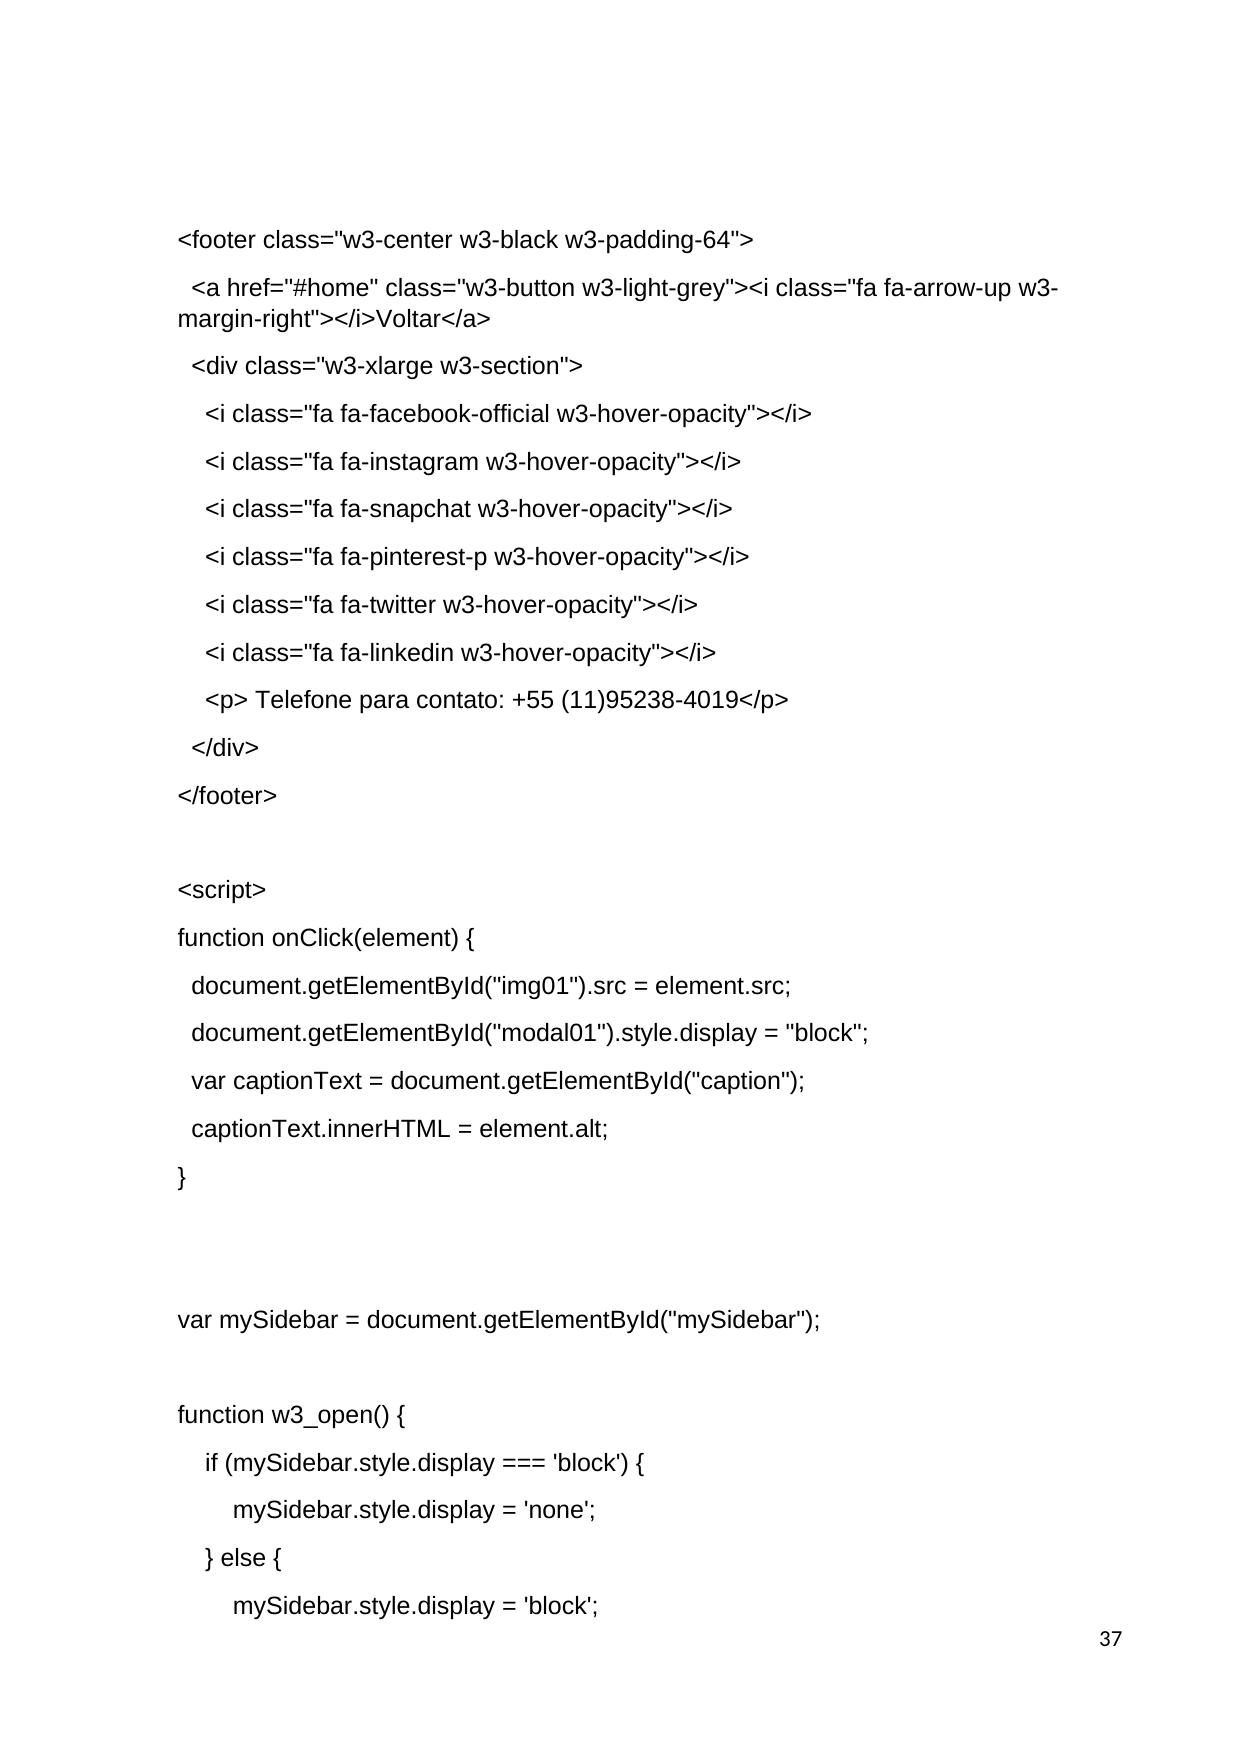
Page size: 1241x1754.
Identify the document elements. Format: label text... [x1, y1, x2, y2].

text <i class="fa fa-pinterest-p w3-hover-opacity"></i> [177, 542, 1122, 571]
text } else { [177, 1543, 1122, 1572]
text captionText.innerHTML = element.alt; [177, 1114, 1122, 1143]
text <div class="w3-xlarge w3-section"> [177, 351, 1122, 380]
text <i class="fa fa-linkedin w3-hover-opacity"></i> [177, 638, 1122, 666]
text mySidebar.style.display = 'none'; [177, 1496, 1122, 1524]
text mySidebar.style.display = 'block'; [177, 1591, 1122, 1620]
text </div> [177, 733, 1122, 762]
text <i class="fa fa-facebook-official w3-hover-opacity"></i> [177, 399, 1122, 428]
text function w3_open() { [177, 1400, 1122, 1429]
text <p> Telefone para contato: +55 (11)95238-4019</p> [177, 685, 1122, 714]
text <footer class="w3-center w3-black w3-padding-64"> [177, 225, 1122, 254]
text if (mySidebar.style.display === 'block') { [177, 1448, 1122, 1477]
text <i class="fa fa-snapchat w3-hover-opacity"></i> [177, 494, 1122, 523]
text } [177, 1162, 1122, 1190]
text <i class="fa fa-instagram w3-hover-opacity"></i> [177, 447, 1122, 476]
text <script> [177, 875, 1122, 904]
text <a href="#home" class="w3-button w3-light-grey"><i class="fa fa-arrow-up w3-margin-right"></i>Voltar</a> [177, 273, 1122, 332]
text var captionText = document.getElementById("caption"); [177, 1066, 1122, 1095]
text document.getElementById("modal01").style.display = "block"; [177, 1018, 1122, 1047]
text var mySidebar = document.getElementById("mySidebar"); [177, 1305, 1122, 1333]
text document.getElementById("img01").src = element.src; [177, 971, 1122, 999]
text <i class="fa fa-twitter w3-hover-opacity"></i> [177, 590, 1122, 619]
text function onClick(element) { [177, 923, 1122, 952]
text </footer> [177, 781, 1122, 809]
